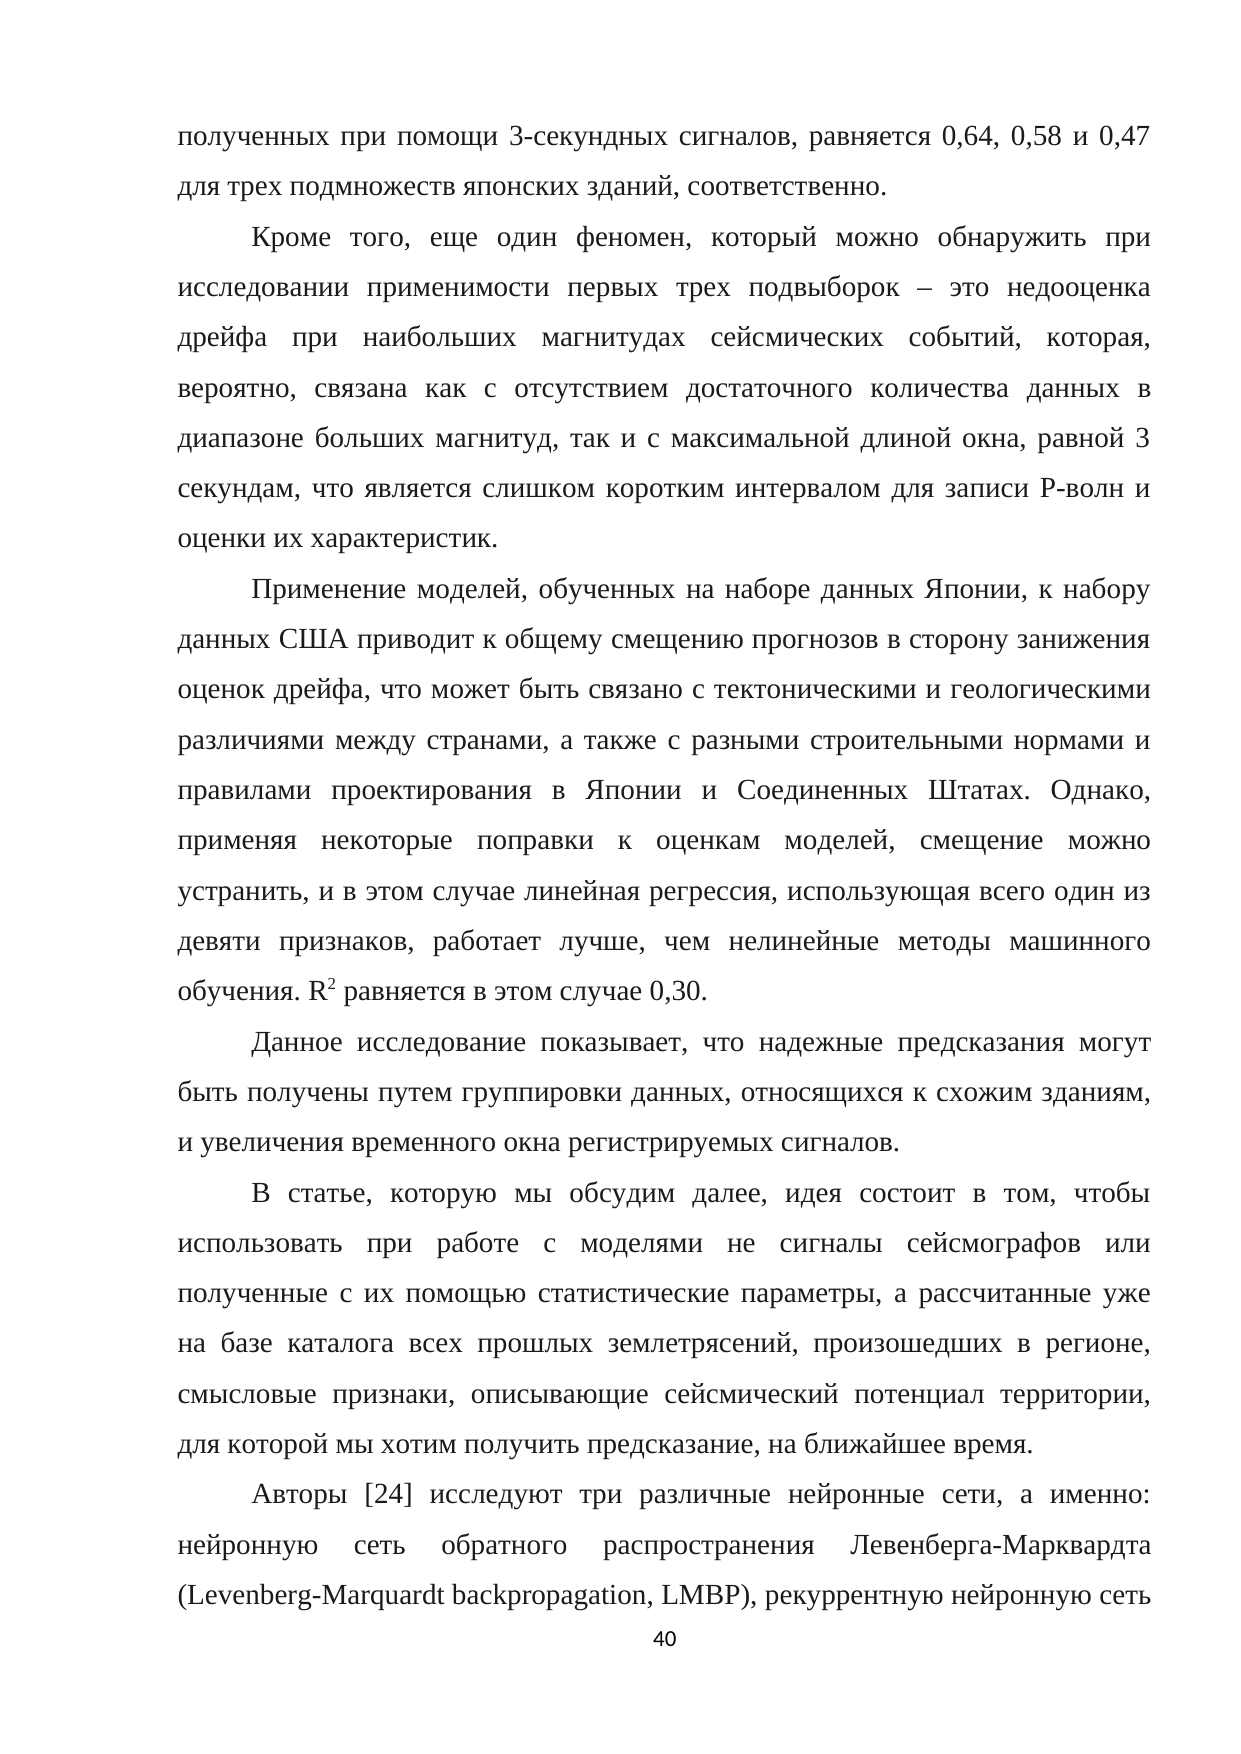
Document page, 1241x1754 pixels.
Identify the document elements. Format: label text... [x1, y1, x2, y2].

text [177, 118, 1152, 202]
text Применение моделей, обученных на наборе данных Японии, к набору данных США приводит к общему смещению прогнозов в сторону занижения оценок дрейфа, что может быть связано с тектоническими и геологическими различиями между странами, а также с разными строительными нормами и правилами проектирования в Японии и Соединенных Штатах. Однако, применяя некоторые поправки к оценкам моделей, смещение можно устранить, и в этом случае линейная регрессия, использующая всего один из девяти признаков, работает лучше, чем нелинейные методы машинного обучения. R2 равняется в этом случае 0,30. [177, 571, 1152, 1007]
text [177, 1477, 1152, 1611]
text Кроме того, еще один феномен, который можно обнаружить при исследовании применимости первых трех подвыборок – это недооценка дрейфа при наибольших магнитудах сейсмических событий, которая, вероятно, связана как с отсутствием достаточного количества данных в диапазоне больших магнитуд, так и с максимальной длиной окна, равной 3 секундам, что является слишком коротким интервалом для записи Р-волн и оценки их характеристик. [177, 219, 1152, 554]
text В статье, которую мы обсудим далее, идея состоит в том, чтобы использовать при работе с моделями не сигналы сейсмографов или полученные с их помощью статистические параметры, а рассчитанные уже на базе каталога всех прошлых землетрясений, произошедших в регионе, смысловые признаки, описывающие сейсмический потенциал территории, для которой мы хотим получить предсказание, на ближайшее время. [177, 1175, 1152, 1460]
text Данное исследование показывает, что надежные предсказания могут быть получены путем группировки данных, относящихся к схожим зданиям, и увеличения временного окна регистрируемых сигналов. [177, 1024, 1152, 1158]
